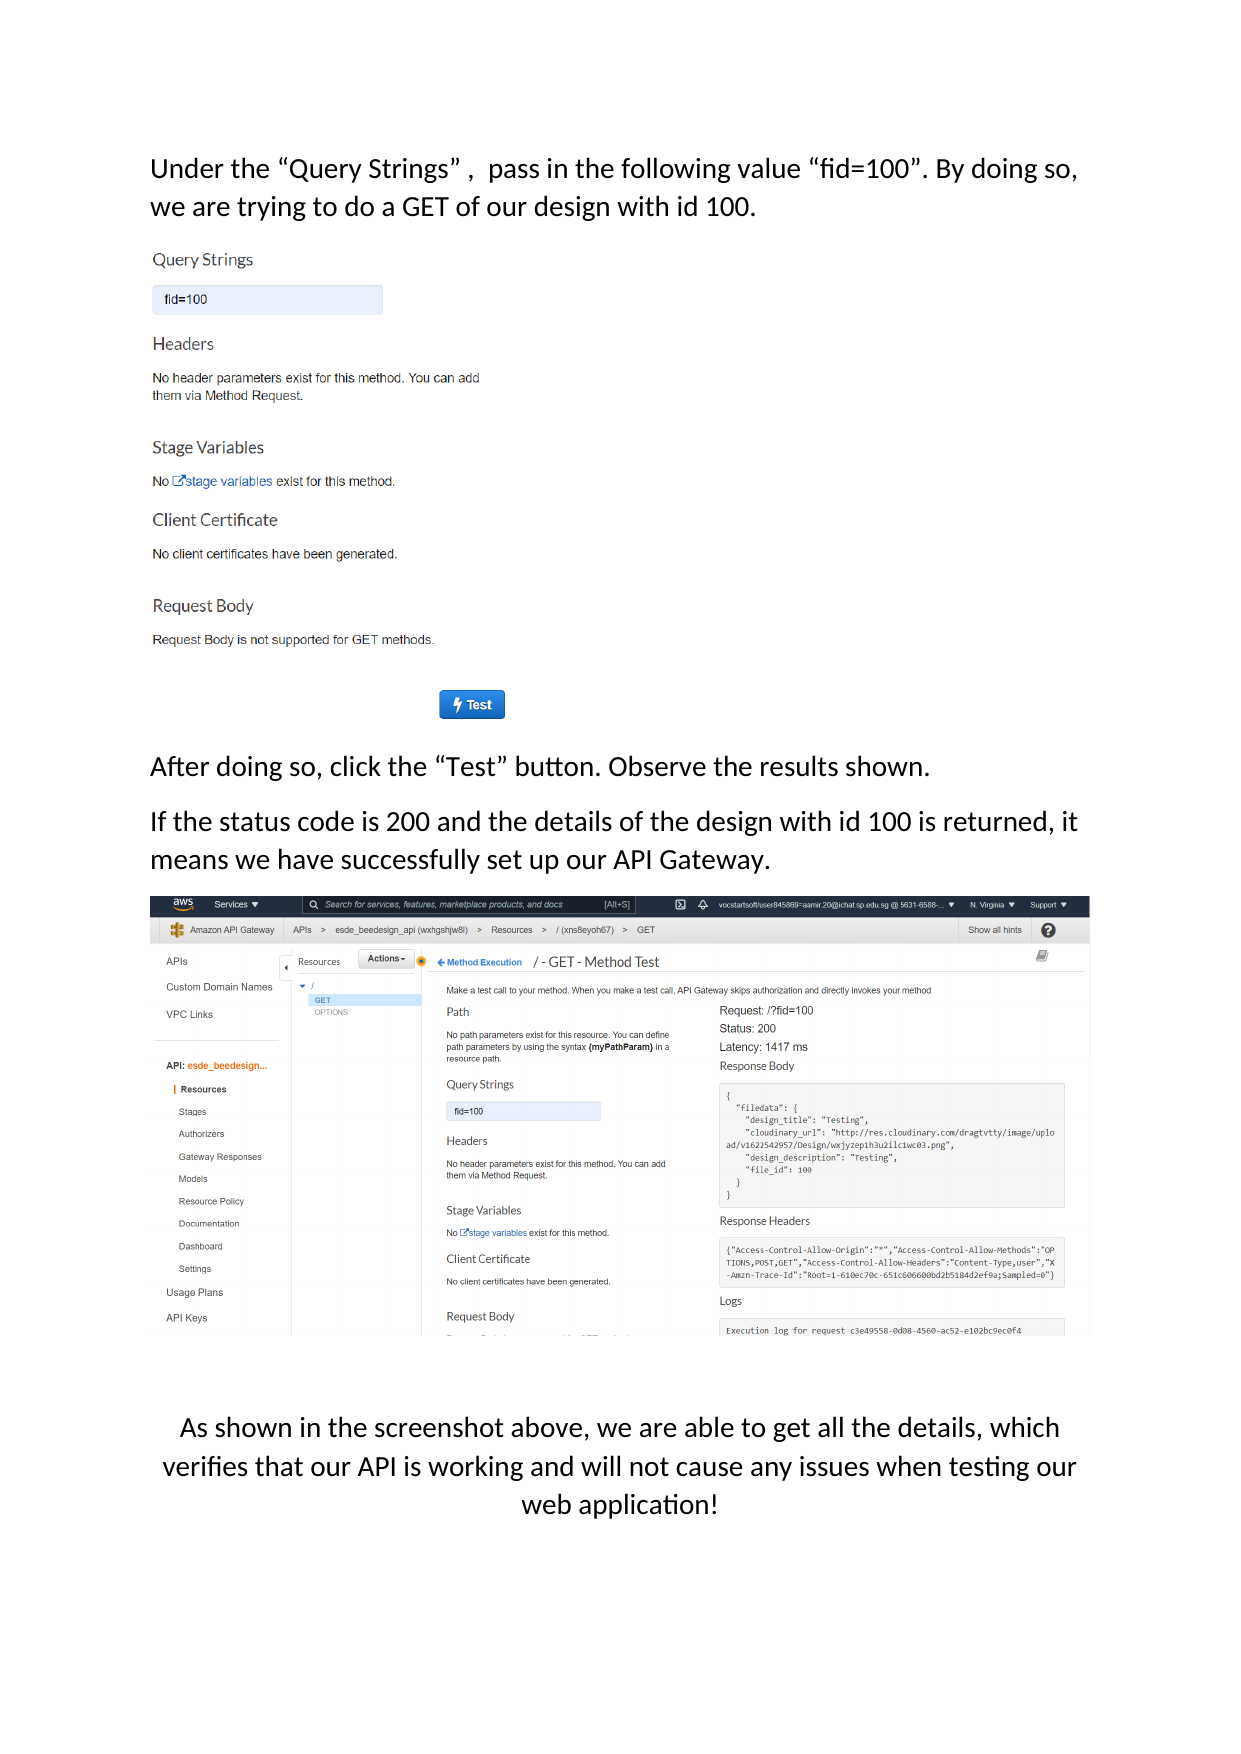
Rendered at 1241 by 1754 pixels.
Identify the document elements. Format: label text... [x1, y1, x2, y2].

picture [150, 896, 1091, 1336]
picture [150, 243, 788, 729]
text Under the “Query Strings” , pass in the following value “fid=100”. By doing so, we are trying to do a GET of our design with id 100. [150, 150, 1090, 224]
text If the status code is 200 and the details of the design with id 100 is returned, it means we have successfully set up our API Gateway. [150, 803, 1090, 877]
text As shown in the screenshot above, we are able to get all the details, which verifies that our API is working and will not cause any issues when testing our web application! [150, 1409, 1090, 1522]
text After doing so, click the “Test” button. Observe the results shown. [150, 748, 1090, 783]
